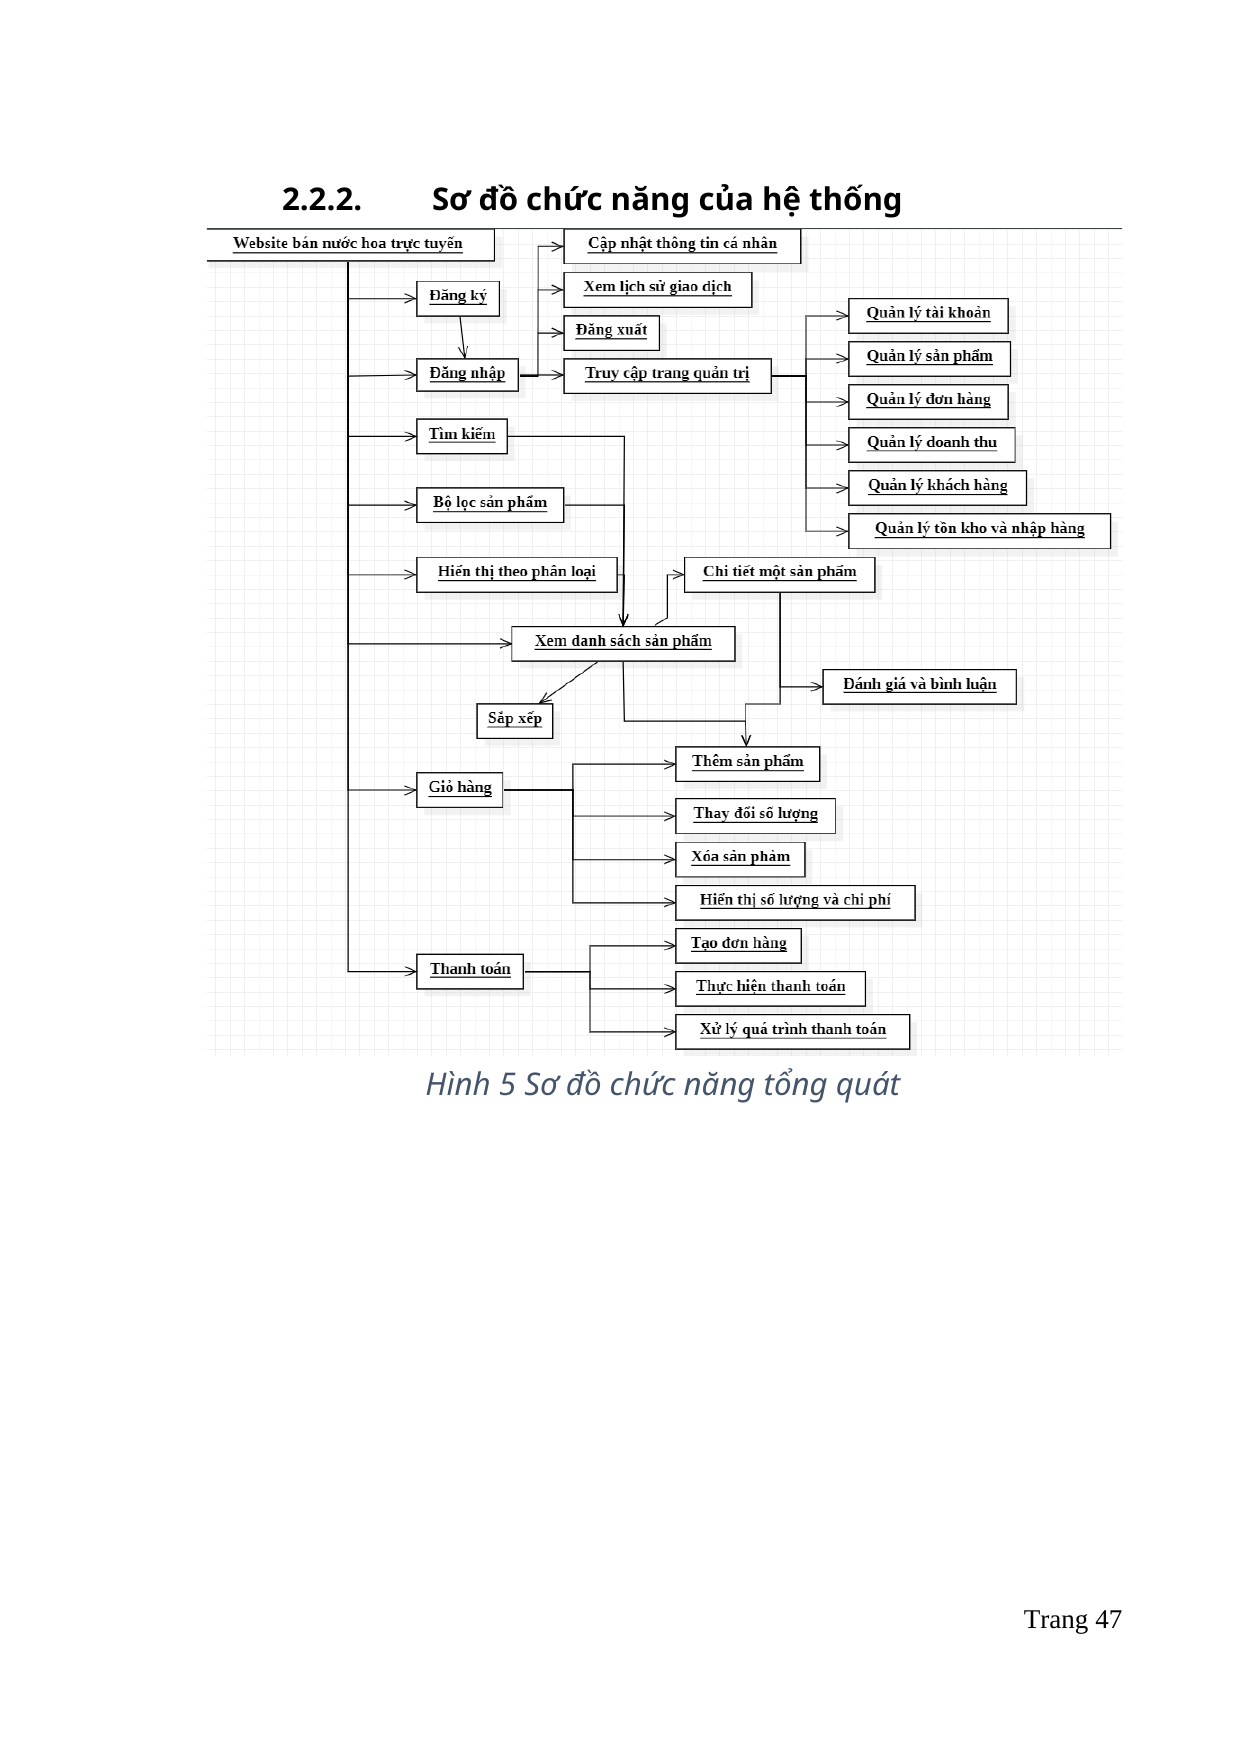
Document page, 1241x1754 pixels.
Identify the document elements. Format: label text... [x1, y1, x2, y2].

subtitle Sơ đồ chức năng của hệ thống [282, 177, 1122, 220]
picture [206, 228, 1123, 1056]
text Hình 5 Sơ đồ chức năng tổng quát [207, 1062, 1122, 1104]
